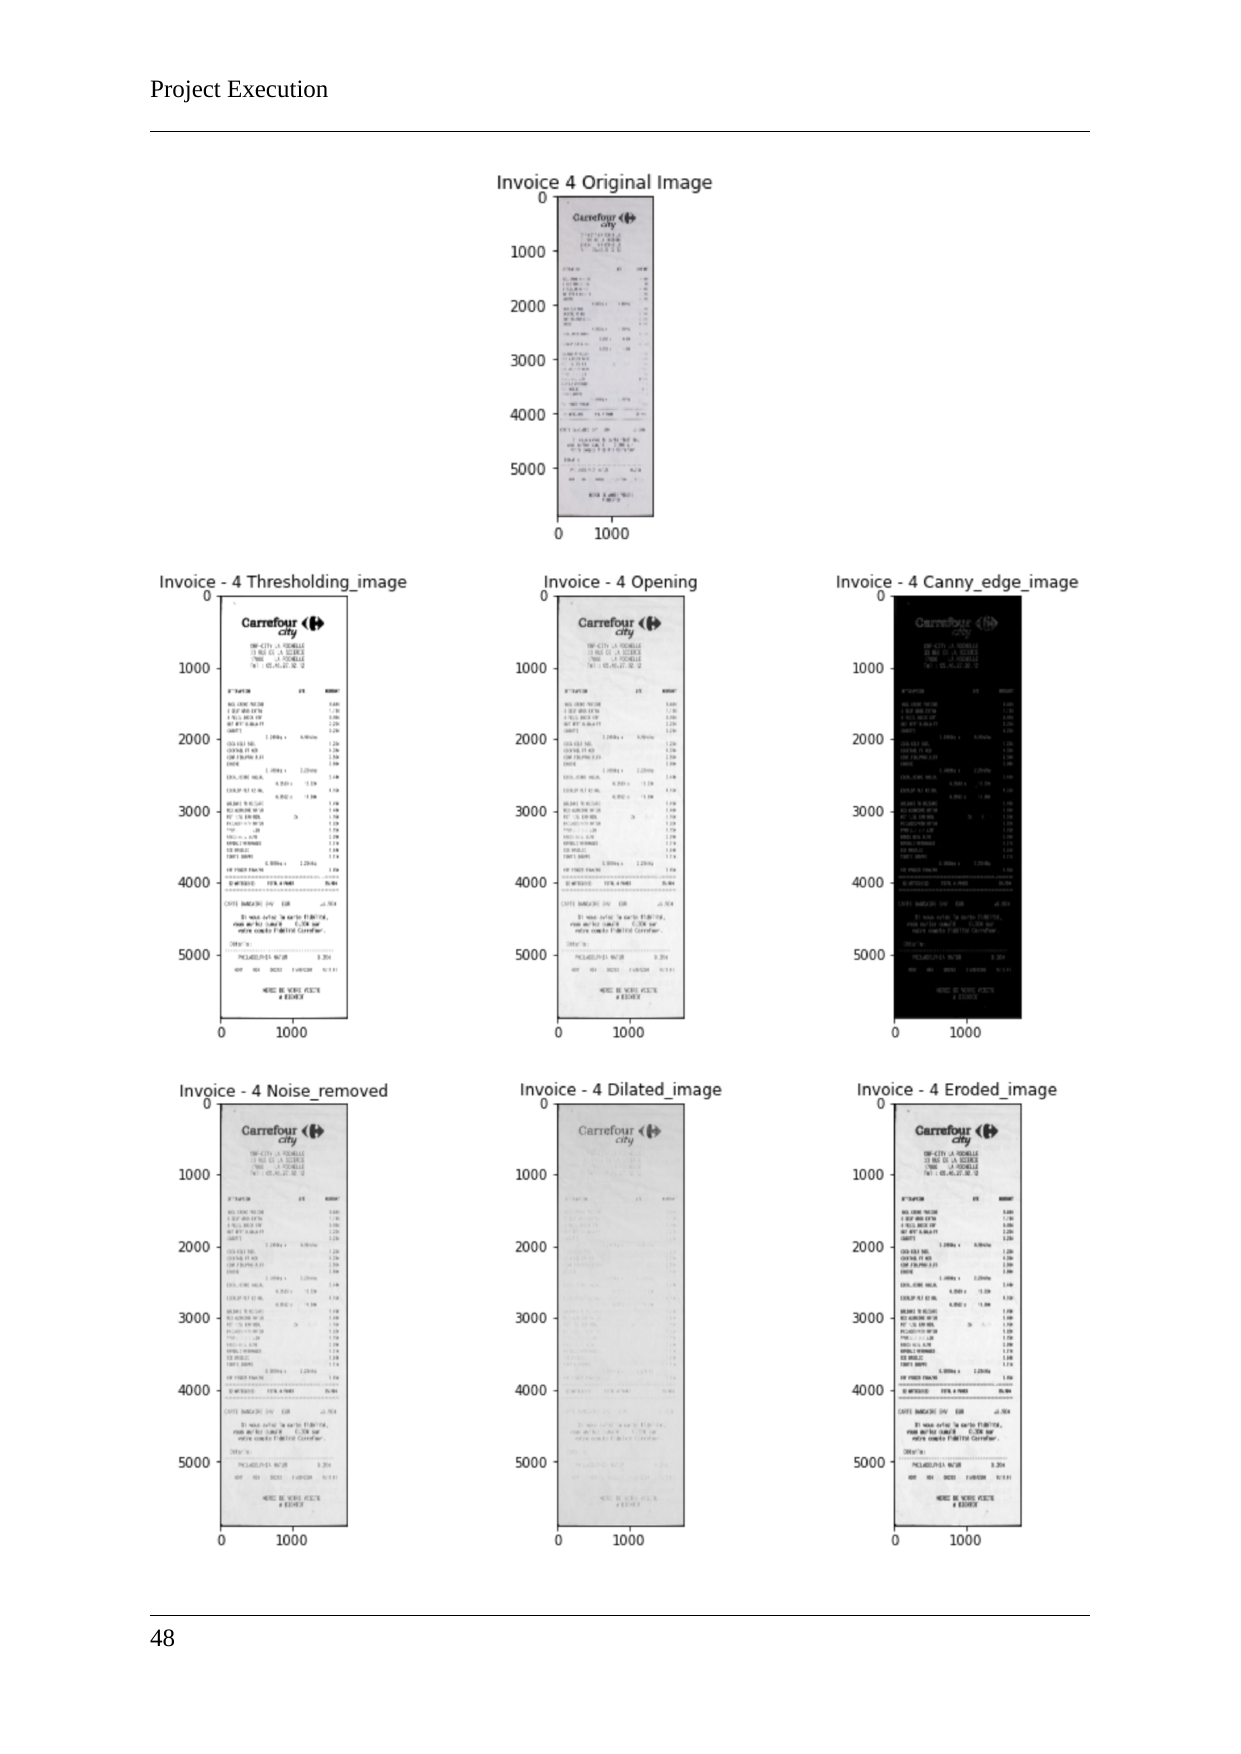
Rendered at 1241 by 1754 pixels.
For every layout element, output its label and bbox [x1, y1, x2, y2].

picture [489, 156, 724, 558]
picture [150, 561, 1091, 1566]
